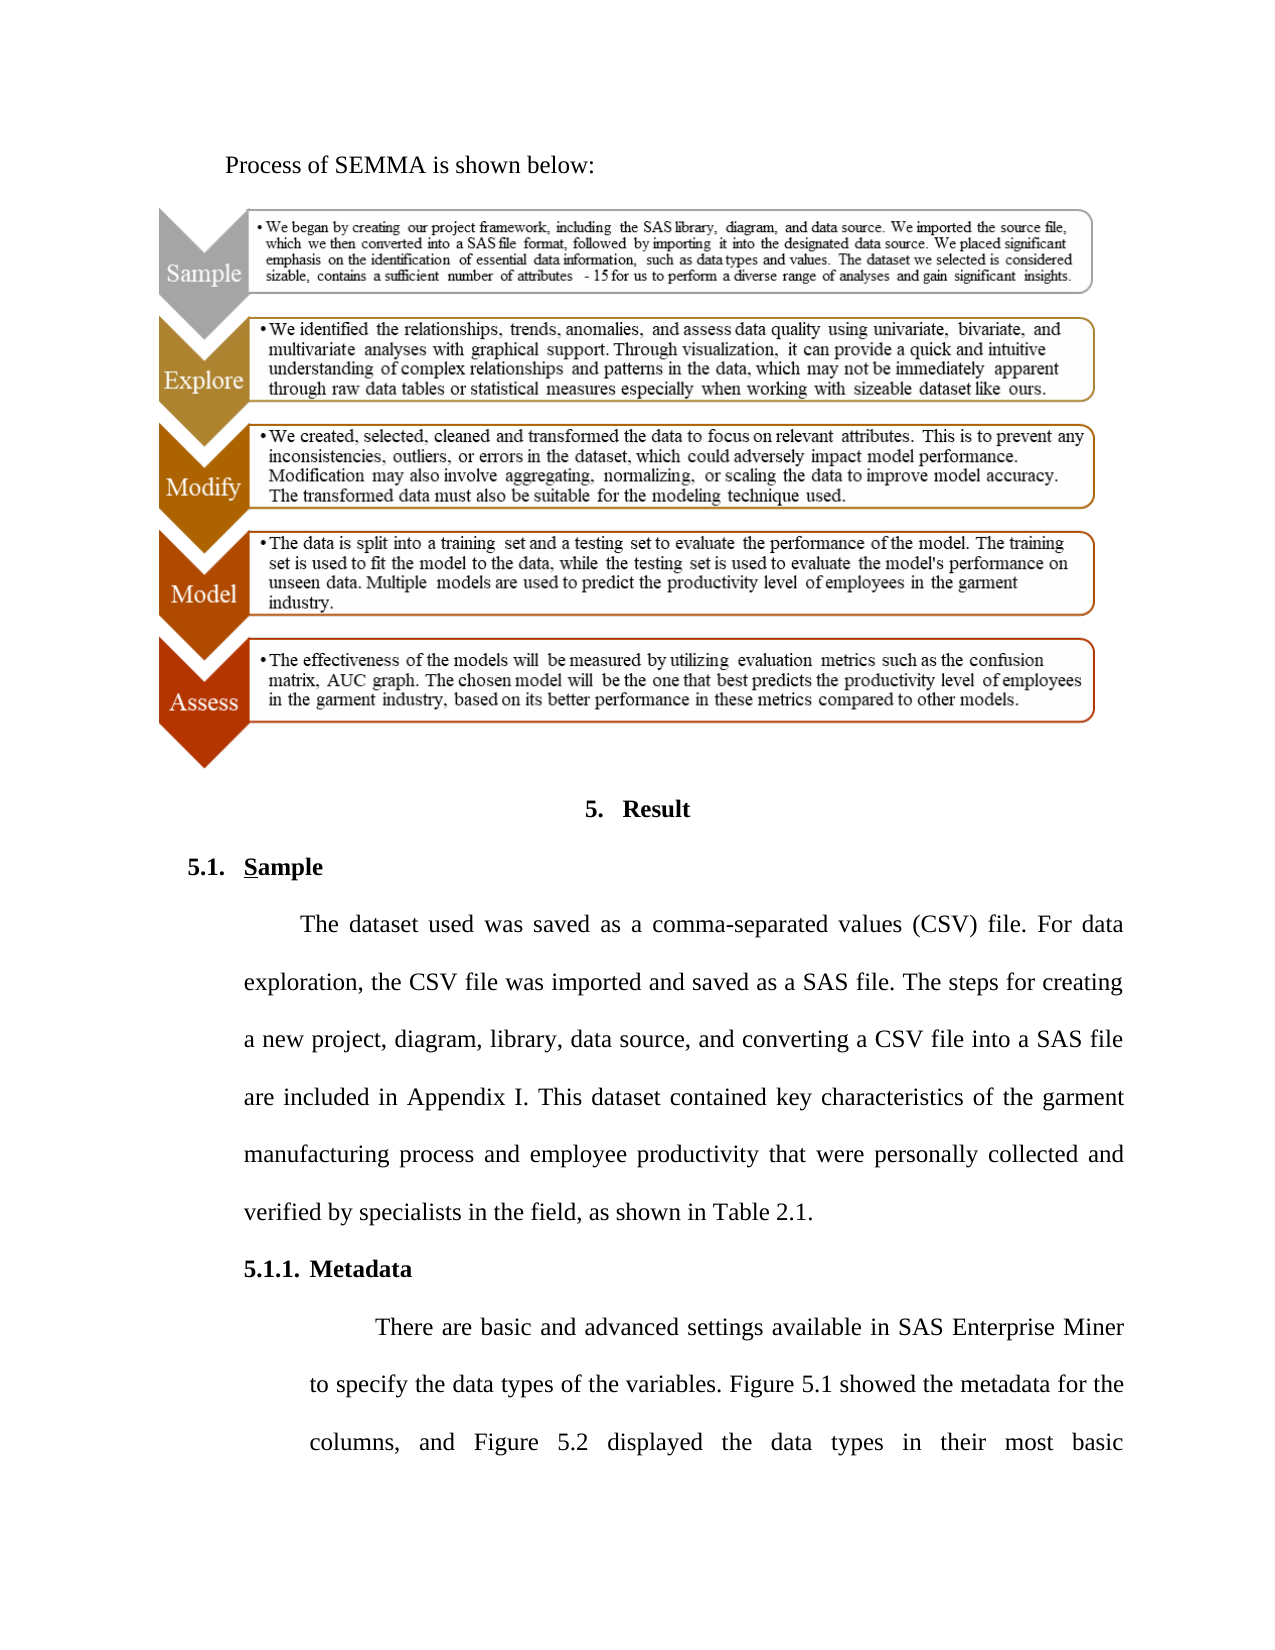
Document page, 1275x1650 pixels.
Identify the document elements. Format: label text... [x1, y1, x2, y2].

list Sample [225, 852, 1125, 881]
text Process of SEMMA is shown below: [150, 150, 1125, 179]
list Metadata [300, 1254, 1125, 1283]
list Result [169, 794, 1125, 823]
picture [150, 207, 1101, 769]
text The dataset used was saved as a comma-separated values (CSV) file. For data exploration, the CSV file was imported and saved as a SAS file. The steps for creating a new project, diagram, library, data source, and converting a CSV file into a SAS file are included in Appendix I. This dataset contained key characteristics of the garment manufacturing process and employee productivity that were personally collected and verified by specialists in the field, as shown in Table 2.1. [244, 909, 1125, 1226]
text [309, 1312, 1125, 1456]
